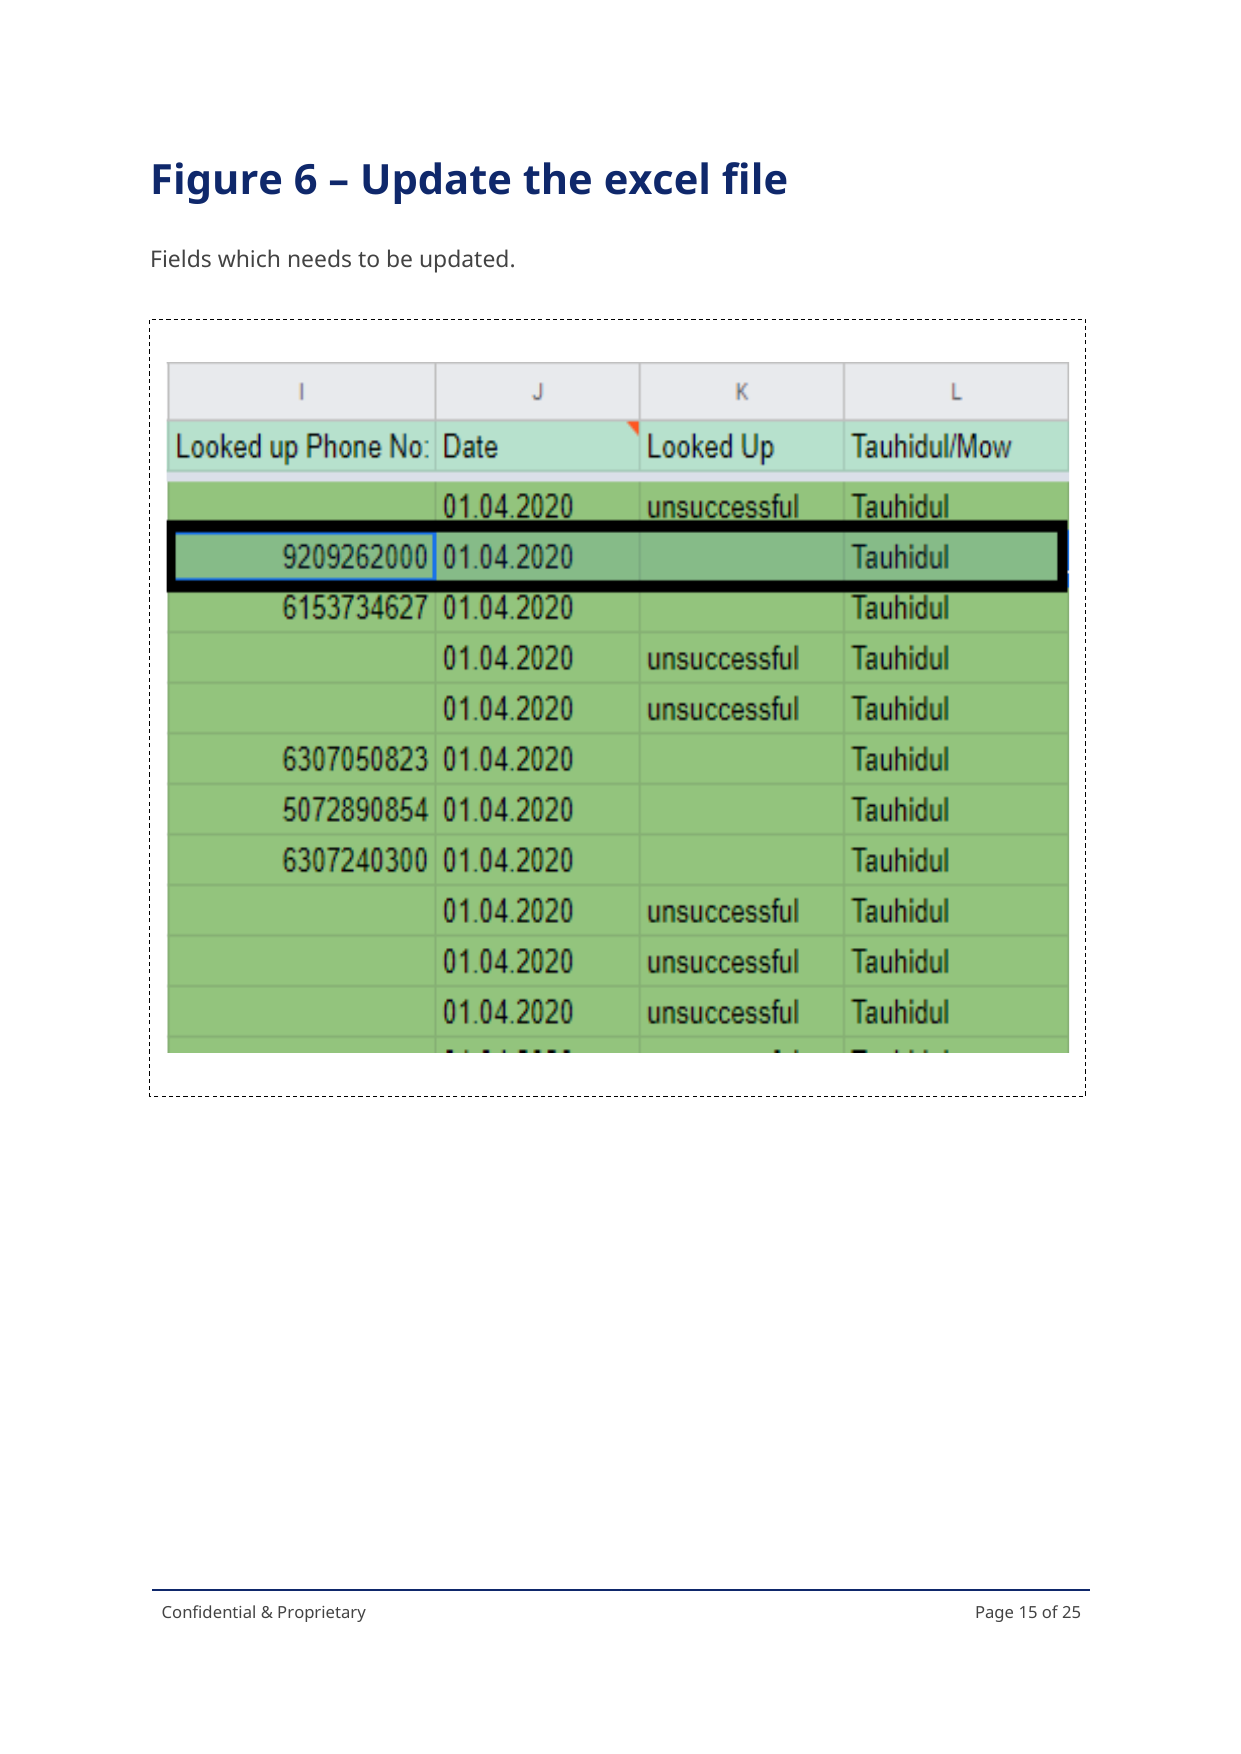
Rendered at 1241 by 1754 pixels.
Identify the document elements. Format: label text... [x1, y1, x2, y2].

subtitle Figure 6 – Update the excel file [150, 150, 1090, 207]
text Fields which needs to be updated. [150, 243, 1090, 274]
picture [166, 362, 1070, 1053]
